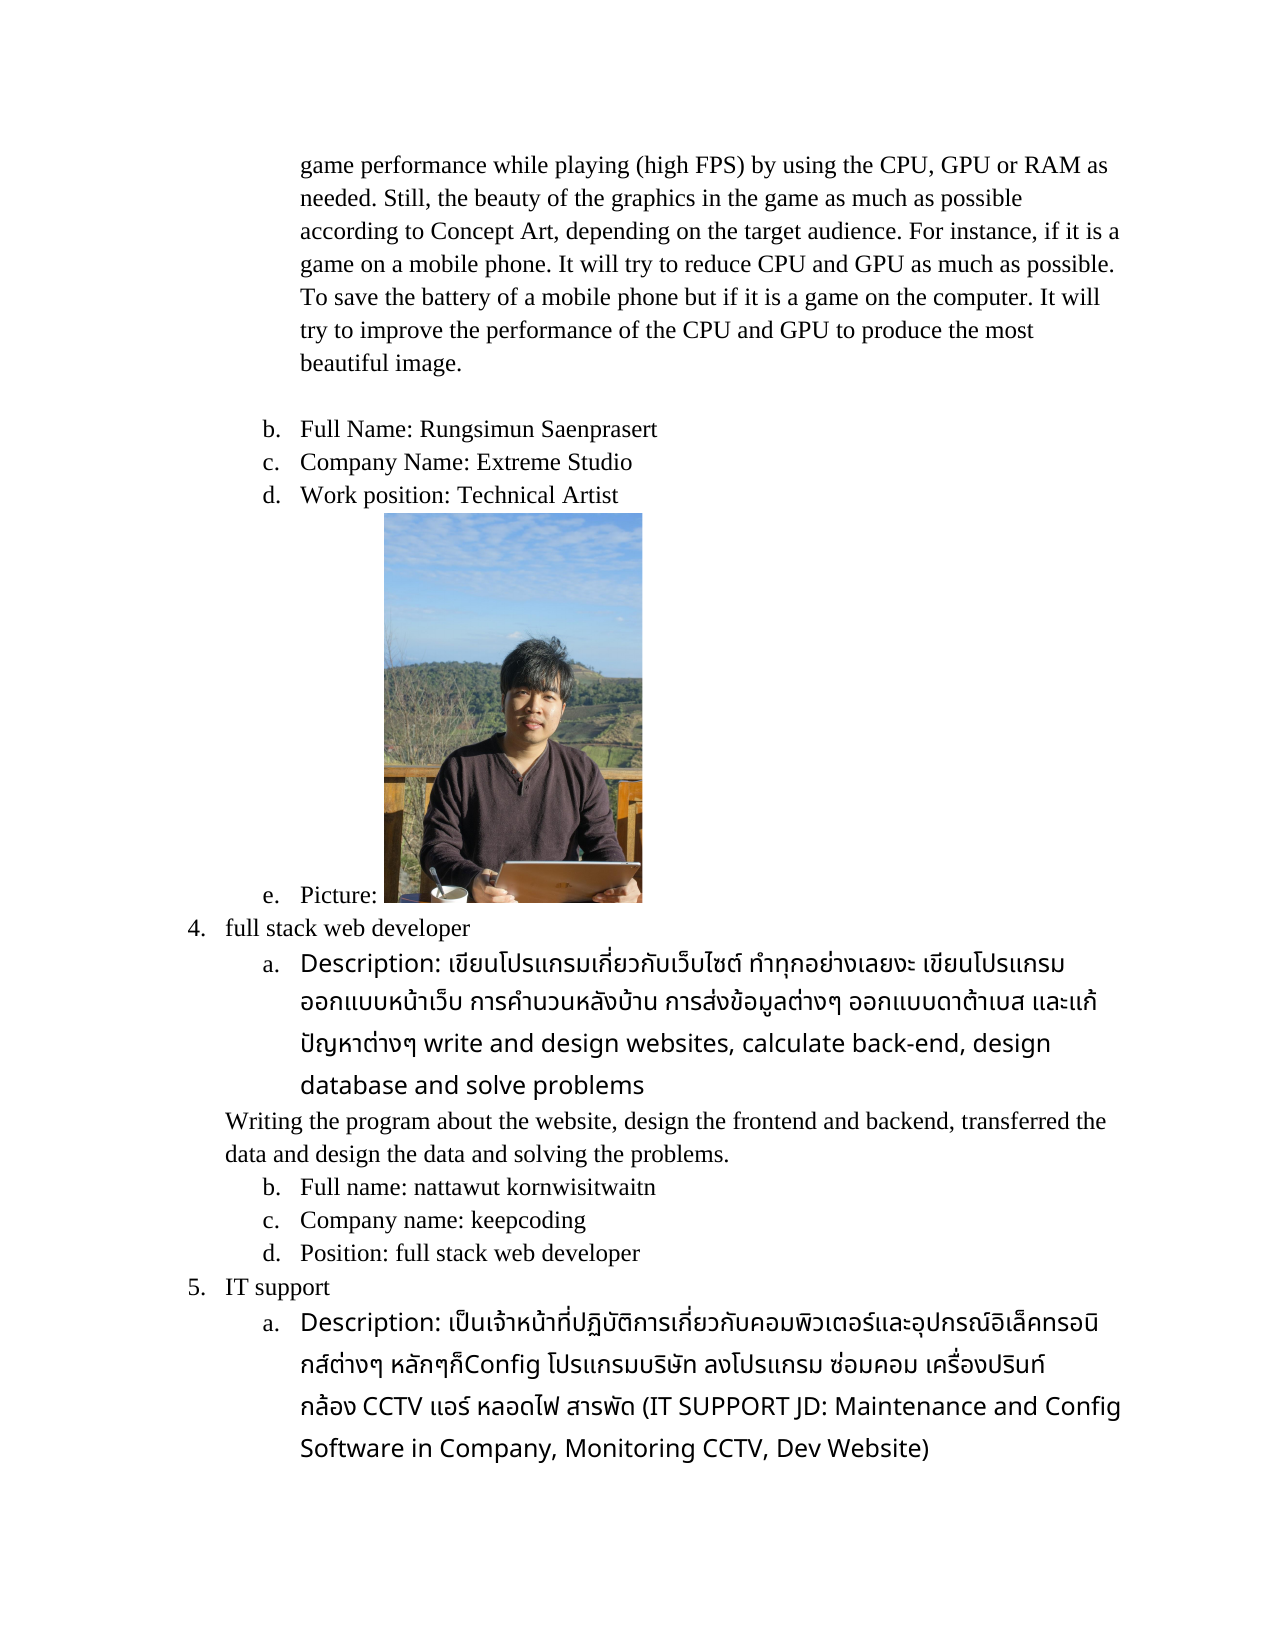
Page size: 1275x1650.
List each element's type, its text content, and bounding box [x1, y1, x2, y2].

list full stack web developer [187, 913, 1125, 941]
text Writing the program about the website, design the frontend and backend, transferred the data and design the data and solving the problems. [225, 1106, 1125, 1168]
list Description: เขียนโปรแกรมเกี่ยวกับเว็บไซต์ ทำทุกอย่างเลยงะ เขียนโปรแกรมออกแบบหน้าเว็บ การคำนวนหลังบ้าน การส่งข้อมูลต่างๆ ออกแบบดาต้าเบส และแก้ปัญหาต่างๆ write and design websites, calculate back-end, design database and solve problems [262, 946, 1125, 1101]
list Company name: keepcoding [262, 1206, 1125, 1234]
list Description: เป็นเจ้าหน้าที่ปฏิบัติการเกี่ยวกับคอมพิวเตอร์และอุปกรณ์อิเล็คทรอนิกส์ต่างๆ หลักๆก็Config โปรแกรมบริษัท ลงโปรแกรม ซ่อมคอม เครื่องปรินท์ กล้องCCTV แอร์ หลอดไฟ สารพัด (IT SUPPORT JD: Maintenance and Config Software in Company, Monitoring CCTV, Dev Website) [262, 1304, 1125, 1465]
list IT support [187, 1272, 1125, 1300]
list Full Name: Rungsimun Saenprasert [262, 414, 1125, 443]
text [300, 150, 1125, 377]
list Work position: Technical Artist [262, 480, 1125, 509]
list Full name: nattawut kornwisitwaitn [262, 1172, 1125, 1201]
list Position: full stack web developer [262, 1238, 1125, 1267]
picture [384, 513, 643, 903]
list Company Name: Extreme Studio [262, 447, 1125, 476]
